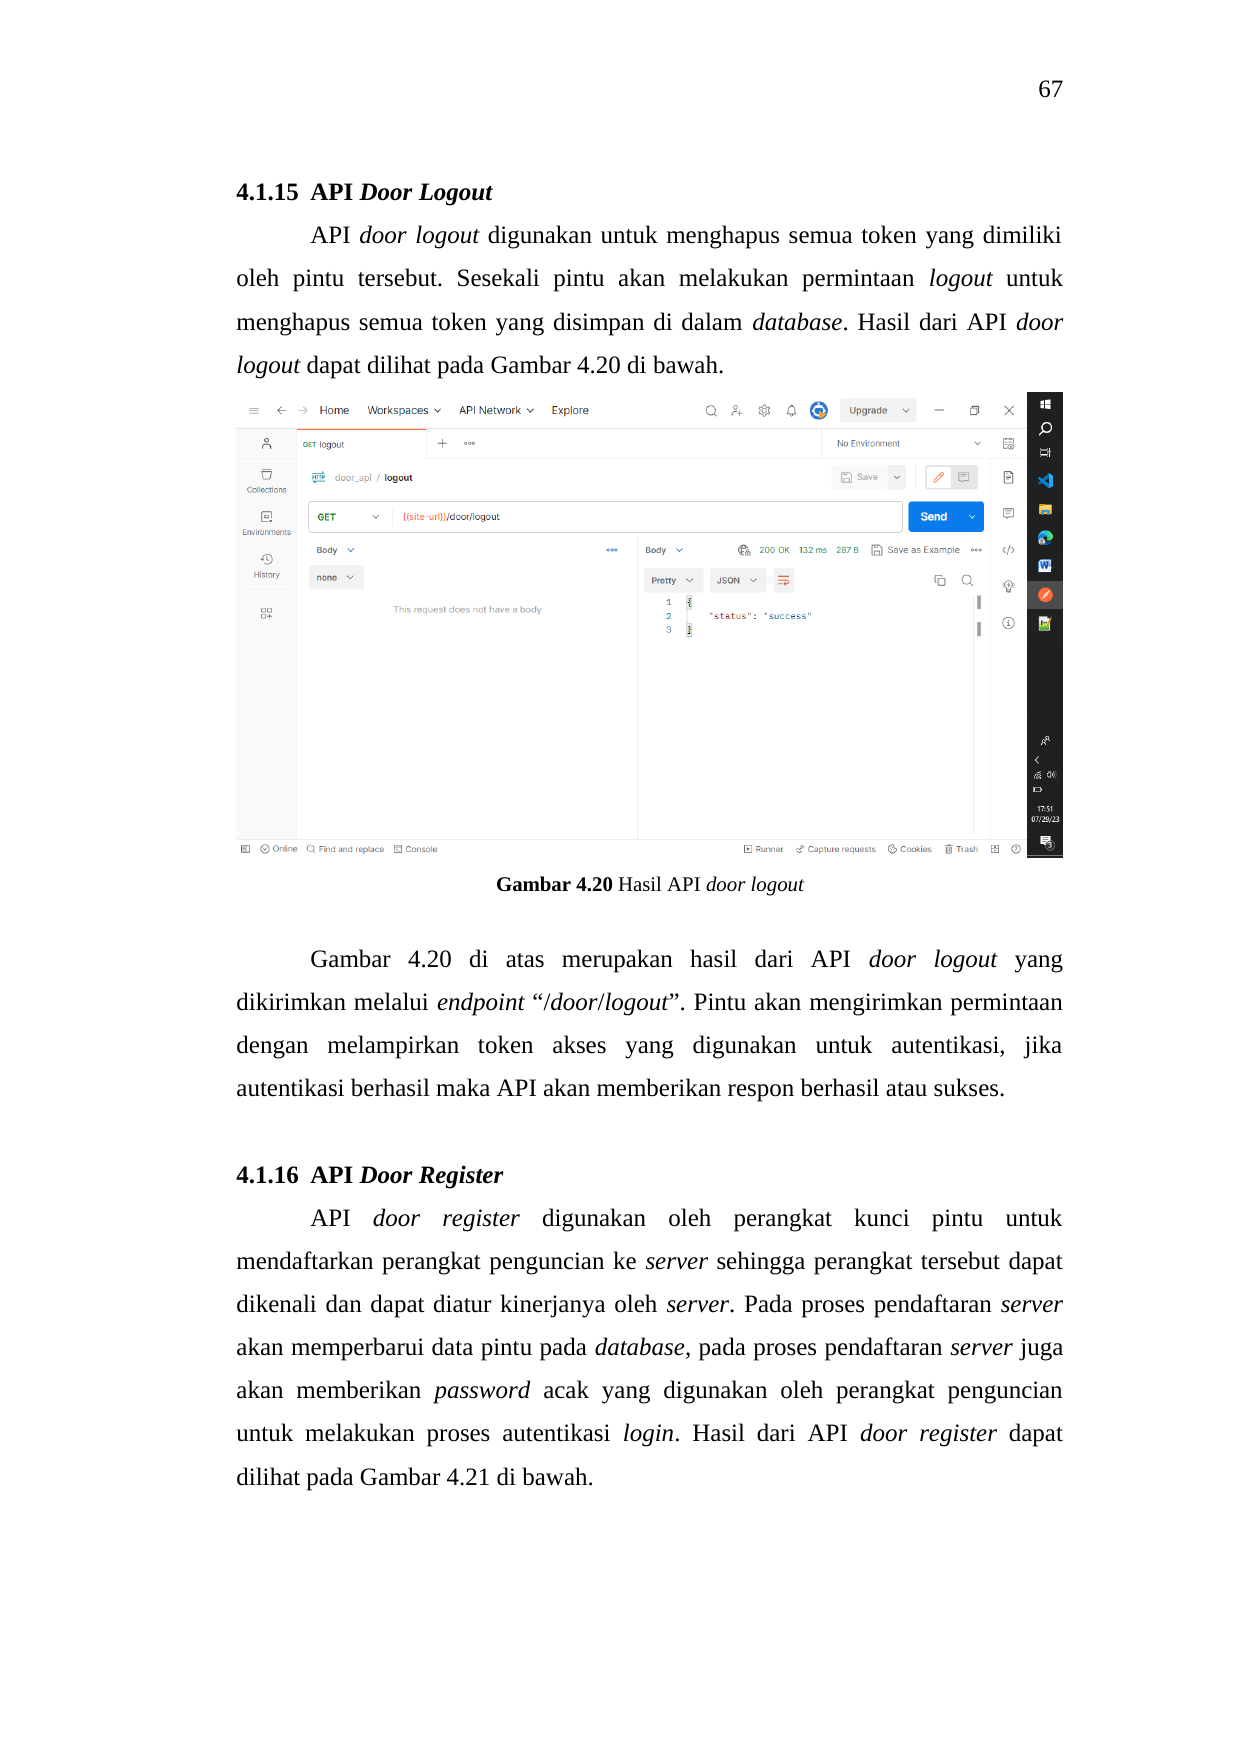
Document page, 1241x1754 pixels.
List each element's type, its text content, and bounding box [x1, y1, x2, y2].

text API Door Logout [236, 177, 1063, 206]
picture [236, 392, 1063, 858]
text API Door Register [236, 1160, 1063, 1188]
text API door register digunakan oleh perangkat kunci pintu untuk mendaftarkan perangkat penguncian ke server sehingga perangkat tersebut dapat dikenali dan dapat diatur kinerjanya oleh server. Pada proses pendaftaran server akan memperbarui data pintu pada database, pada proses pendaftaran server juga akan memberikan password acak yang digunakan oleh perangkat penguncian untuk melakukan proses autentikasi login. Hasil dari API door register dapat dilihat pada Gambar 4.21 di bawah. [236, 1203, 1063, 1490]
text Gambar 4.20 di atas merupakan hasil dari API door logout yang dikirimkan melalui endpoint “/door/logout”. Pintu akan mengirimkan permintaan dengan melampirkan token akses yang digunakan untuk autentikasi, jika autentikasi berhasil maka API akan memberikan respon berhasil atau sukses. [236, 944, 1063, 1102]
text Gambar 4.20 Hasil API door logout [236, 872, 1063, 896]
text API door logout digunakan untuk menghapus semua token yang dimiliki oleh pintu tersebut. Sesekali pintu akan melakukan permintaan logout untuk menghapus semua token yang disimpan di dalam database. Hasil dari API door logout dapat dilihat pada Gambar 4.20 di bawah. [236, 220, 1063, 378]
